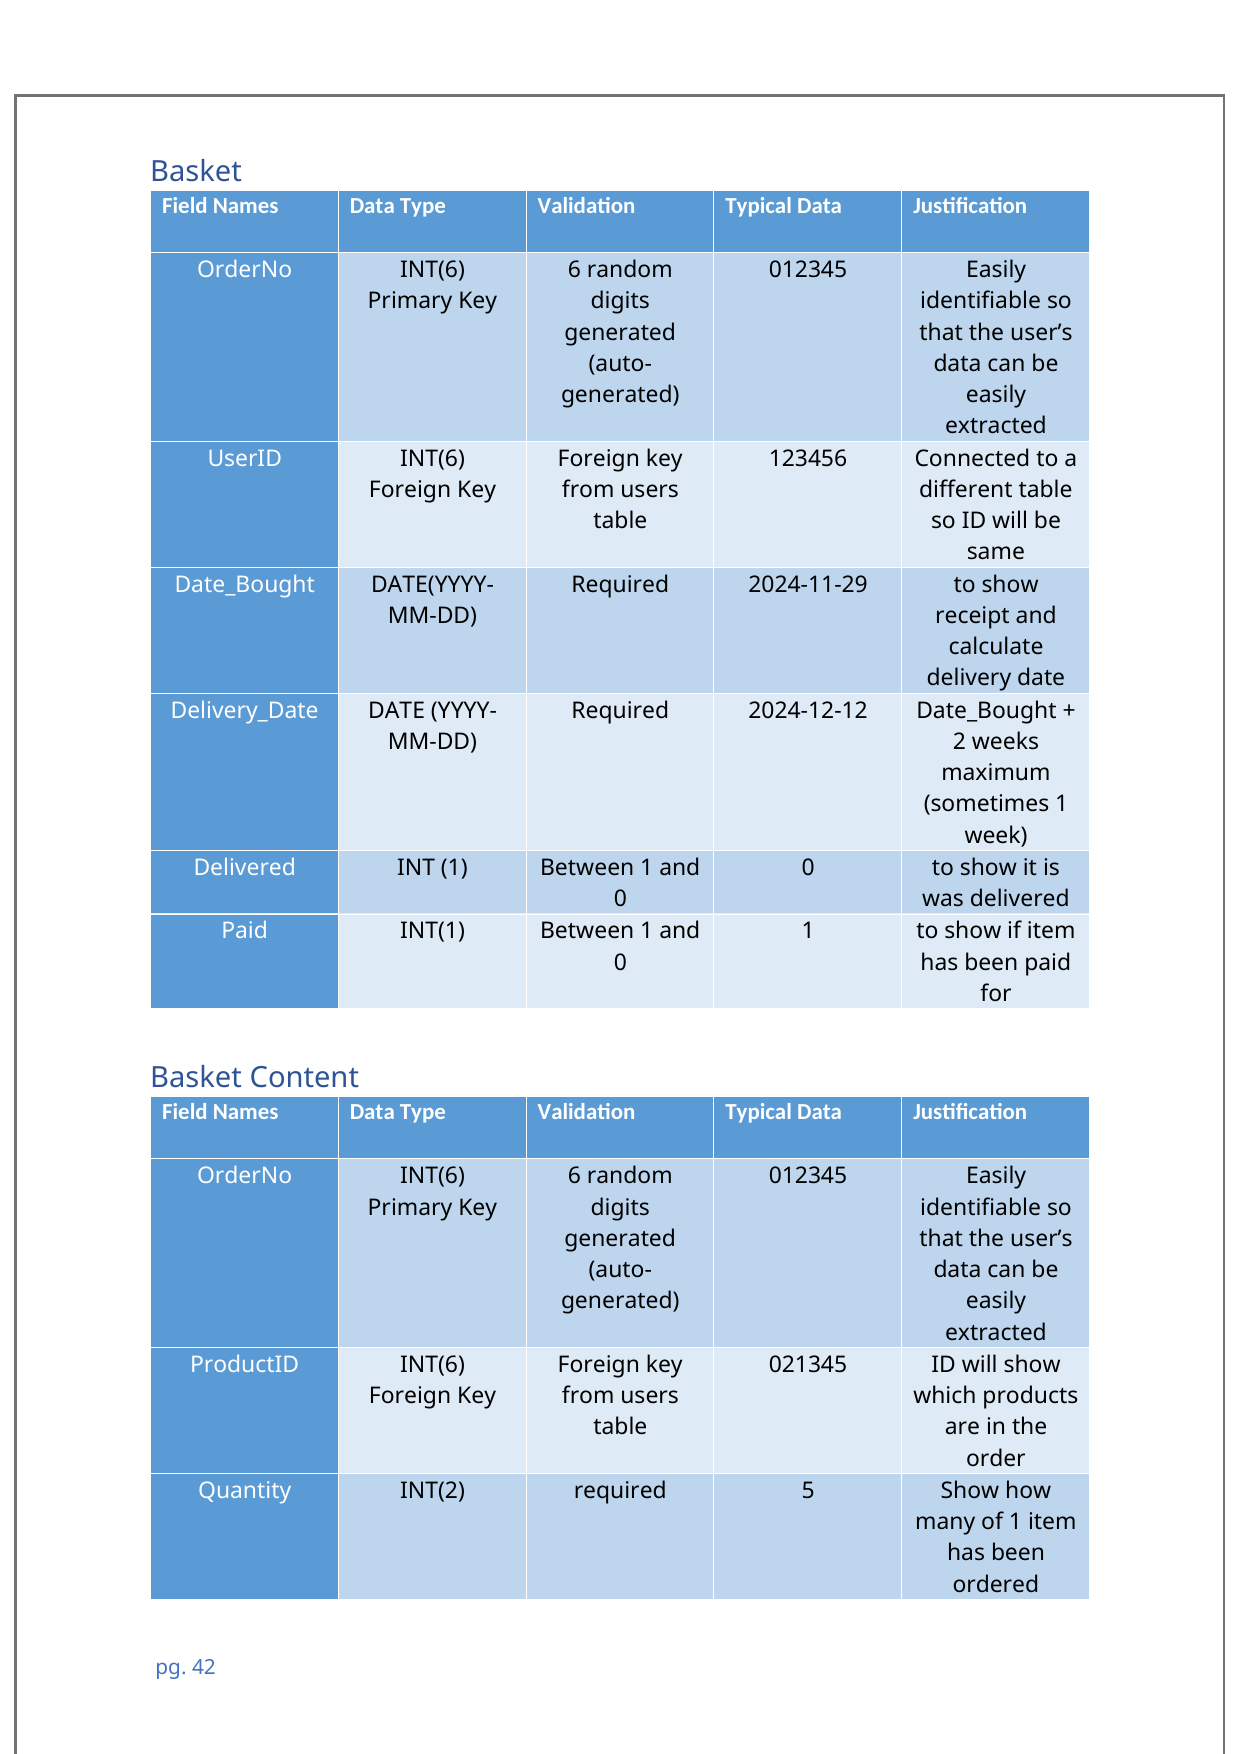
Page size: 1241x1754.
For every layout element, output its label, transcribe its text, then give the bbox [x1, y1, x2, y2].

table_cell 012345 [714, 253, 901, 441]
table_cell INT(2) [339, 1474, 526, 1599]
table_header Typical Data [714, 191, 901, 252]
table_cell INT (1) [339, 851, 526, 913]
table_cell Show how many of 1 item has been ordered [902, 1474, 1089, 1599]
table_cell 6 random digits generated (auto-generated) [527, 1159, 713, 1347]
table_cell OrderNo [151, 253, 338, 441]
table_cell Foreign key from users table [527, 1348, 713, 1473]
table_cell ID will show which products are in the order [902, 1348, 1089, 1473]
table_cell Connected to a different table so ID will be same [902, 442, 1089, 567]
table_header Field Names [151, 1097, 338, 1158]
table_cell Delivery_Date [151, 694, 338, 850]
table_cell to show it is was delivered [902, 851, 1089, 913]
table_cell 1 [714, 915, 901, 1008]
table_cell Required [527, 568, 713, 693]
table_cell INT(6) Foreign Key [339, 1348, 526, 1473]
table_cell Between 1 and 0 [527, 915, 713, 1008]
table_cell Foreign key from users table [527, 442, 713, 567]
table_header Validation [527, 191, 713, 252]
table_cell OrderNo [151, 1159, 338, 1347]
table_cell Easily identifiable so that the user’s data can be easily extracted [902, 253, 1089, 441]
table_cell 6 random digits generated (auto-generated) [527, 253, 713, 441]
table_cell Required [527, 694, 713, 850]
table_header Data Type [339, 1097, 526, 1158]
table_cell 2024-12-12 [714, 694, 901, 850]
table_cell DATE (YYYY-MM-DD) [339, 694, 526, 850]
table_cell 0 [714, 851, 901, 913]
table_cell INT(1) [339, 915, 526, 1008]
table_header Field Names [151, 191, 338, 252]
table_header Justification [902, 191, 1089, 252]
table_cell ProductID [151, 1348, 338, 1473]
table_cell Delivered [151, 851, 338, 913]
table_cell Easily identifiable so that the user’s data can be easily extracted [902, 1159, 1089, 1347]
table_cell 012345 [714, 1159, 901, 1347]
table_cell Date_Bought + 2 weeks maximum (sometimes 1 week) [902, 694, 1089, 850]
table_cell Paid [151, 915, 338, 1008]
subtitle Basket Content [150, 1056, 1090, 1096]
table_cell 021345 [714, 1348, 901, 1473]
table_cell INT(6) Foreign Key [339, 442, 526, 567]
table_cell required [527, 1474, 713, 1599]
table_cell Quantity [151, 1474, 338, 1599]
table_cell DATE(YYYY-MM-DD) [339, 568, 526, 693]
table_cell INT(6) Primary Key [339, 253, 526, 441]
table_cell UserID [151, 442, 338, 567]
table_cell Date_Bought [151, 568, 338, 693]
subtitle Basket [150, 150, 1090, 190]
table_cell INT(6) Primary Key [339, 1159, 526, 1347]
table_cell to show receipt and calculate delivery date [902, 568, 1089, 693]
table_header Justification [902, 1097, 1089, 1158]
table_header Validation [527, 1097, 713, 1158]
table_cell 2024-11-29 [714, 568, 901, 693]
table_cell 5 [714, 1474, 901, 1599]
table_cell Between 1 and 0 [527, 851, 713, 913]
table_cell 123456 [714, 442, 901, 567]
table_cell to show if item has been paid for [902, 915, 1089, 1008]
table_header Typical Data [714, 1097, 901, 1158]
table_header Data Type [339, 191, 526, 252]
